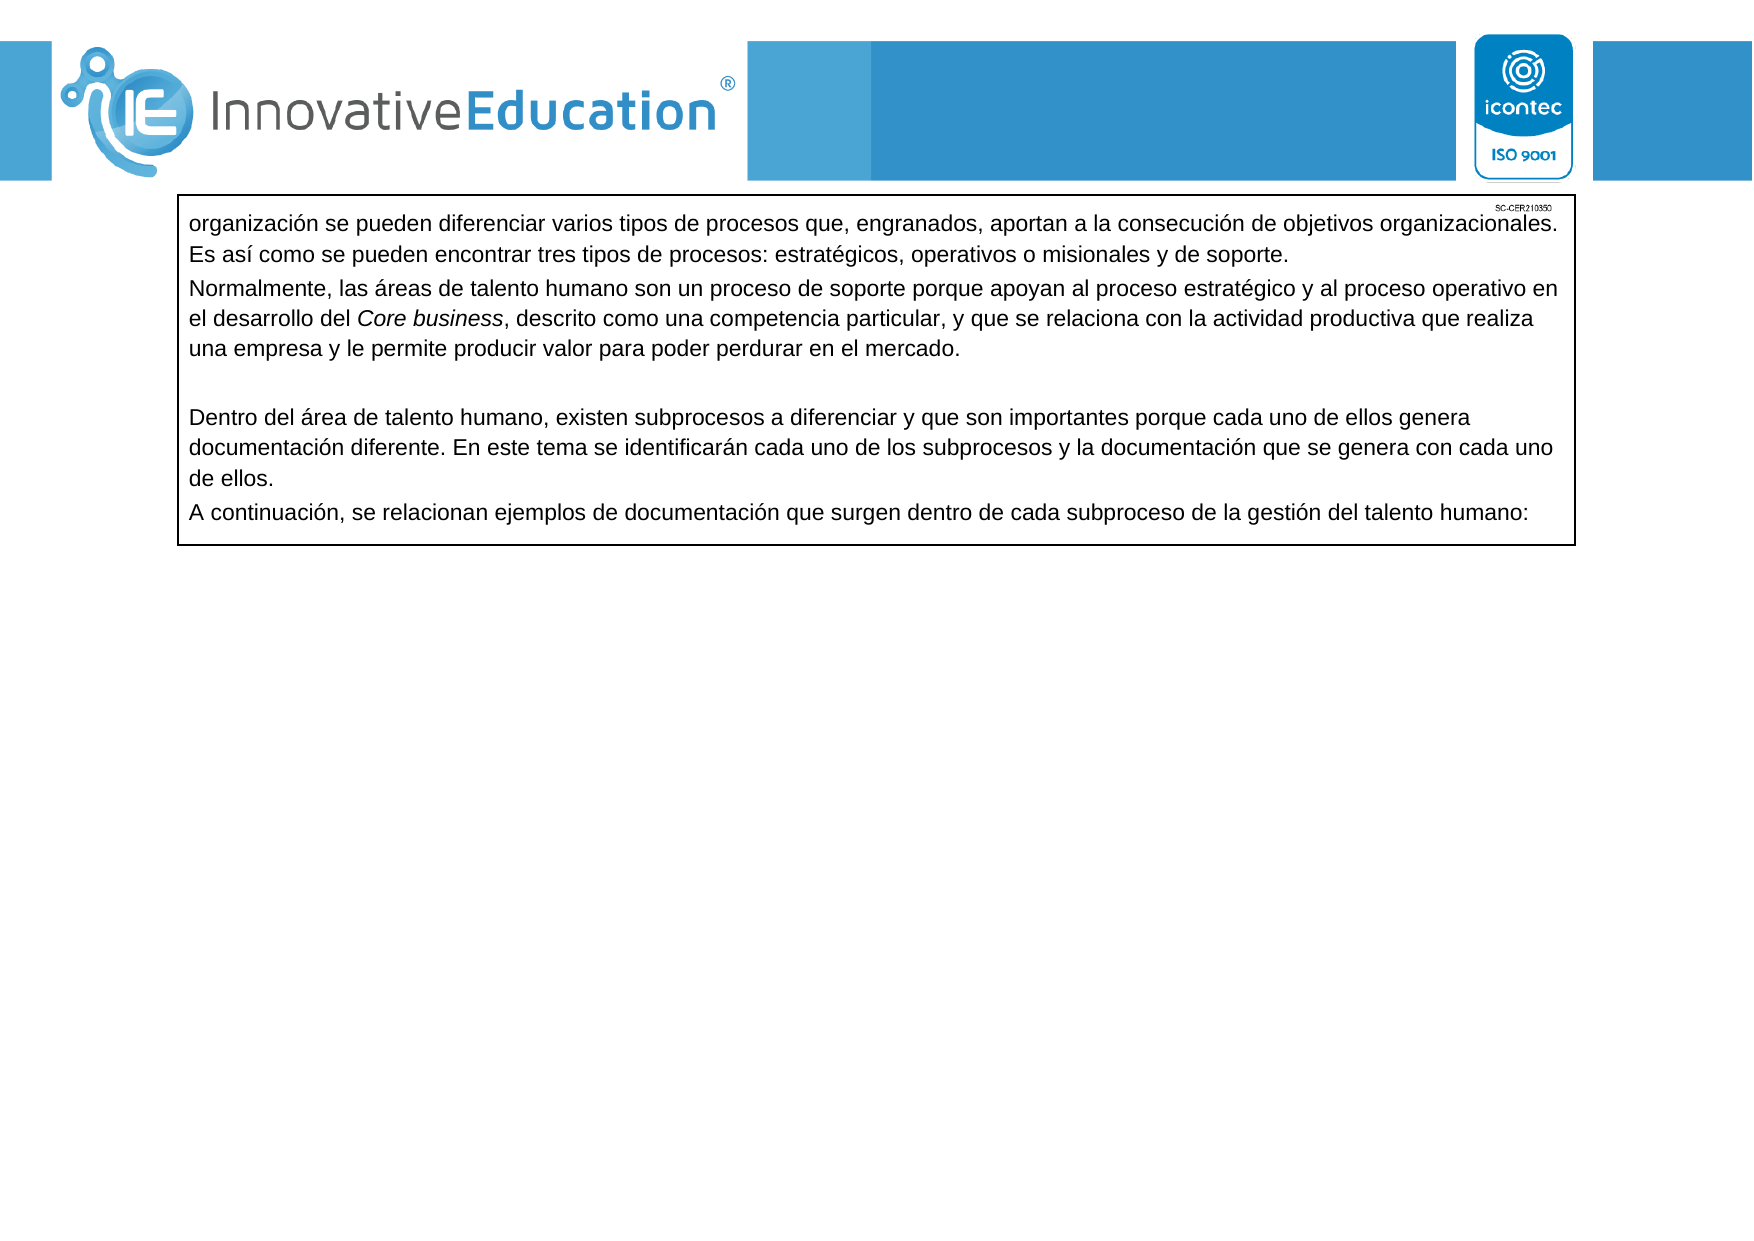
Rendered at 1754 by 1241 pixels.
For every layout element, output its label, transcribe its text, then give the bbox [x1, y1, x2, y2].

picture [1471, 32, 1576, 194]
picture [1593, 28, 1752, 194]
picture [0, 28, 1456, 194]
